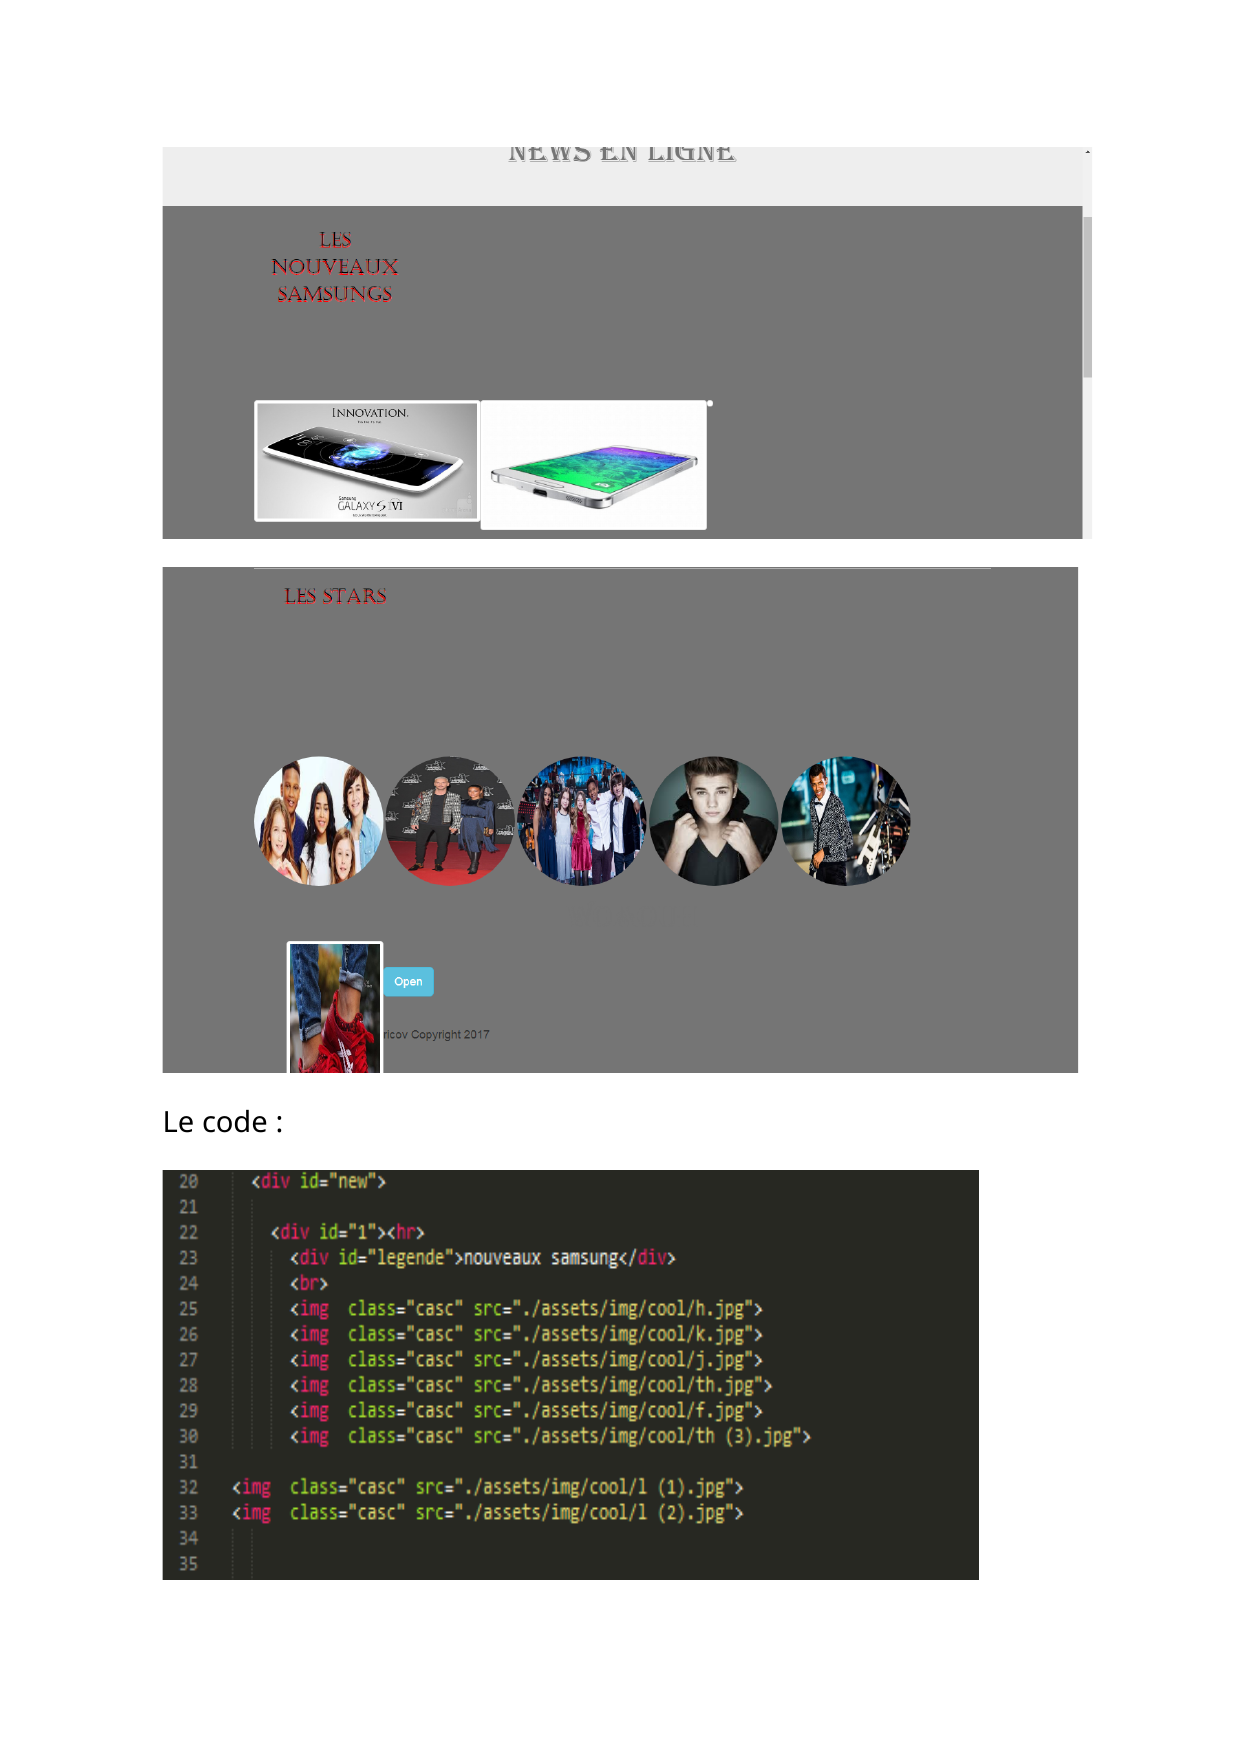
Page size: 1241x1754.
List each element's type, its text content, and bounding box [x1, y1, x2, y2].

picture [162, 147, 1093, 539]
picture [162, 567, 1079, 1073]
picture [162, 1170, 979, 1580]
text Le code : [162, 1101, 1093, 1141]
